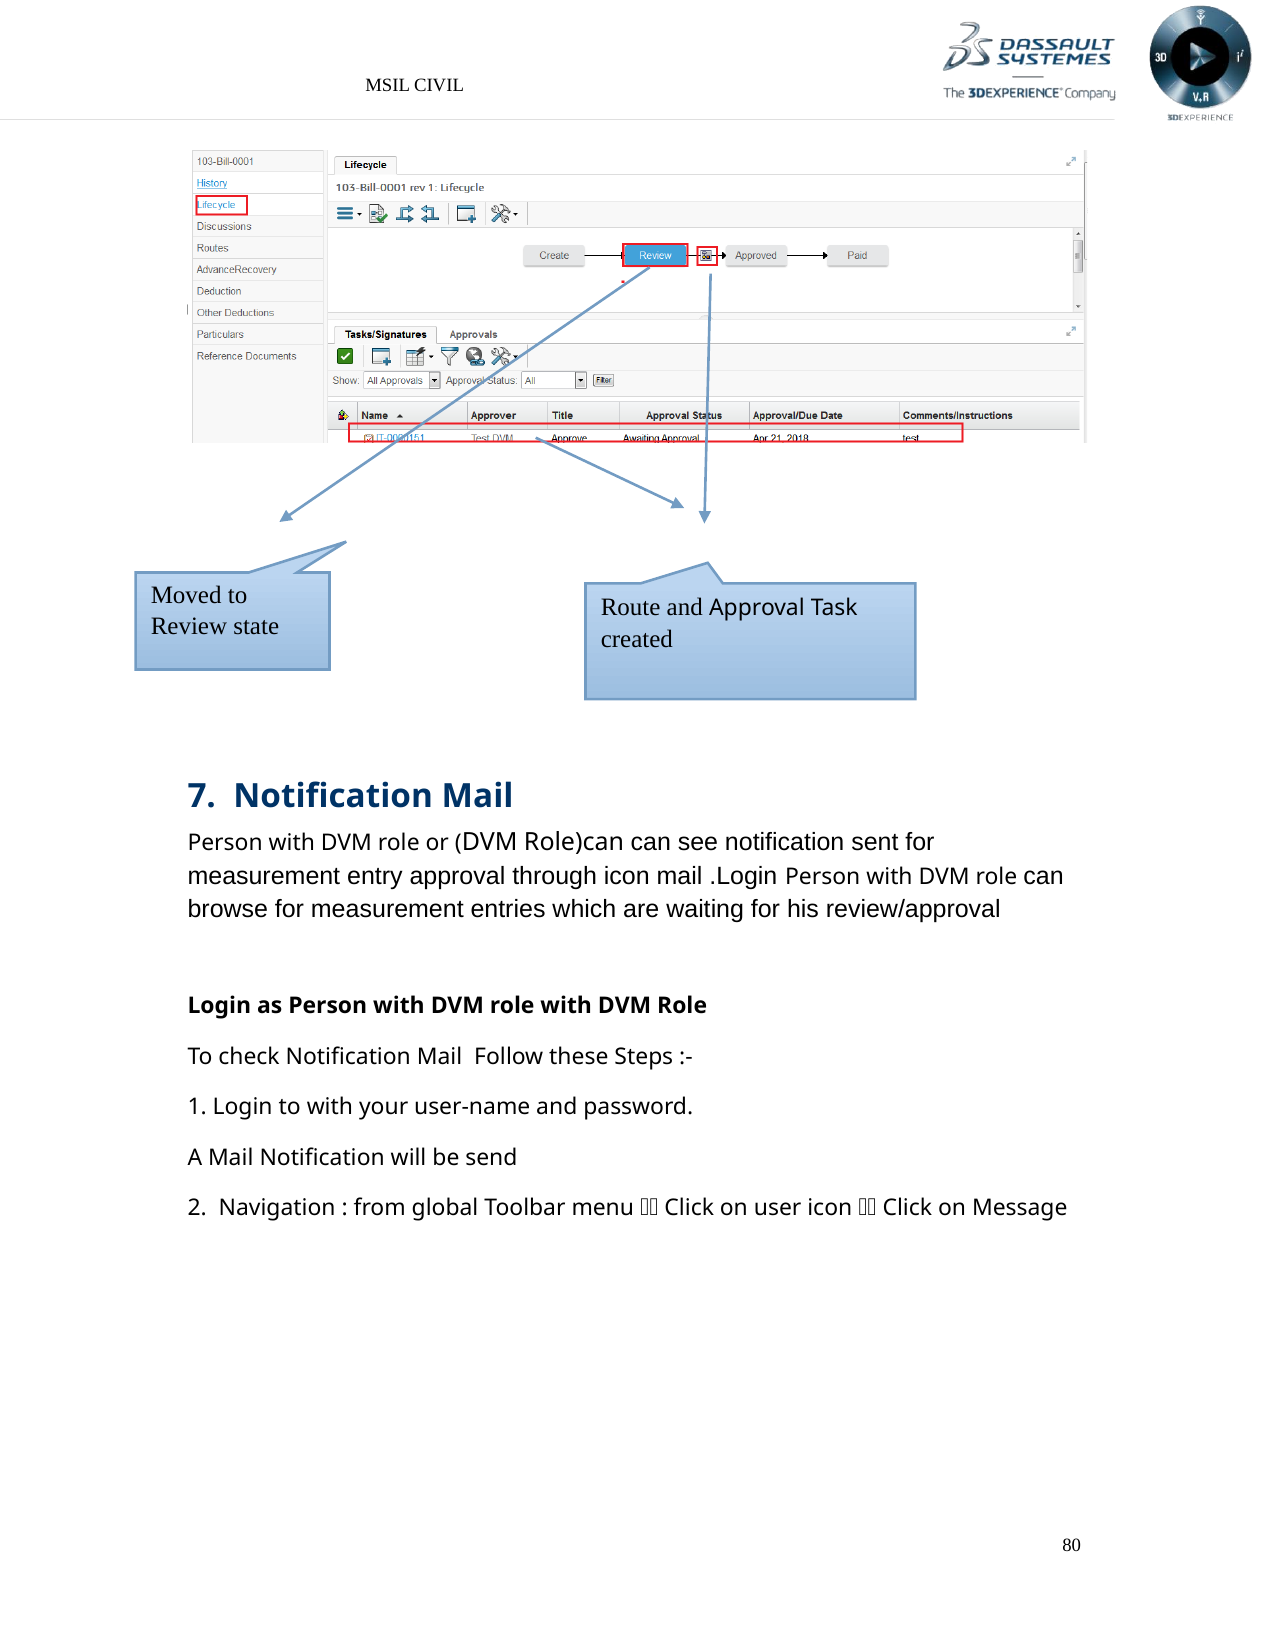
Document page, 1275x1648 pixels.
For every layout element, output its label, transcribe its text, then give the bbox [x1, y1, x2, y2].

picture [187, 150, 1088, 443]
text 2. Navigation : from global Toolbar menu Click on user icon Click on Message [187, 1191, 1088, 1222]
text Person with DVM role or (DVM Role)can can see notification sent for measurement entry approval through icon mail .Login Person with DVM role can browse for measurement entries which are waiting for his review/approval [187, 824, 1088, 922]
text 1. Login to with your user-name and password. [187, 1090, 1088, 1121]
text A Mail Notification will be send [187, 1140, 1088, 1172]
text Login as Person with DVM role with DVM Role [187, 989, 1088, 1020]
picture [0, 1, 1254, 134]
text To check Notification Mail Follow these Steps :- [187, 1039, 1088, 1071]
subtitle 7. Notification Mail [187, 772, 1088, 817]
